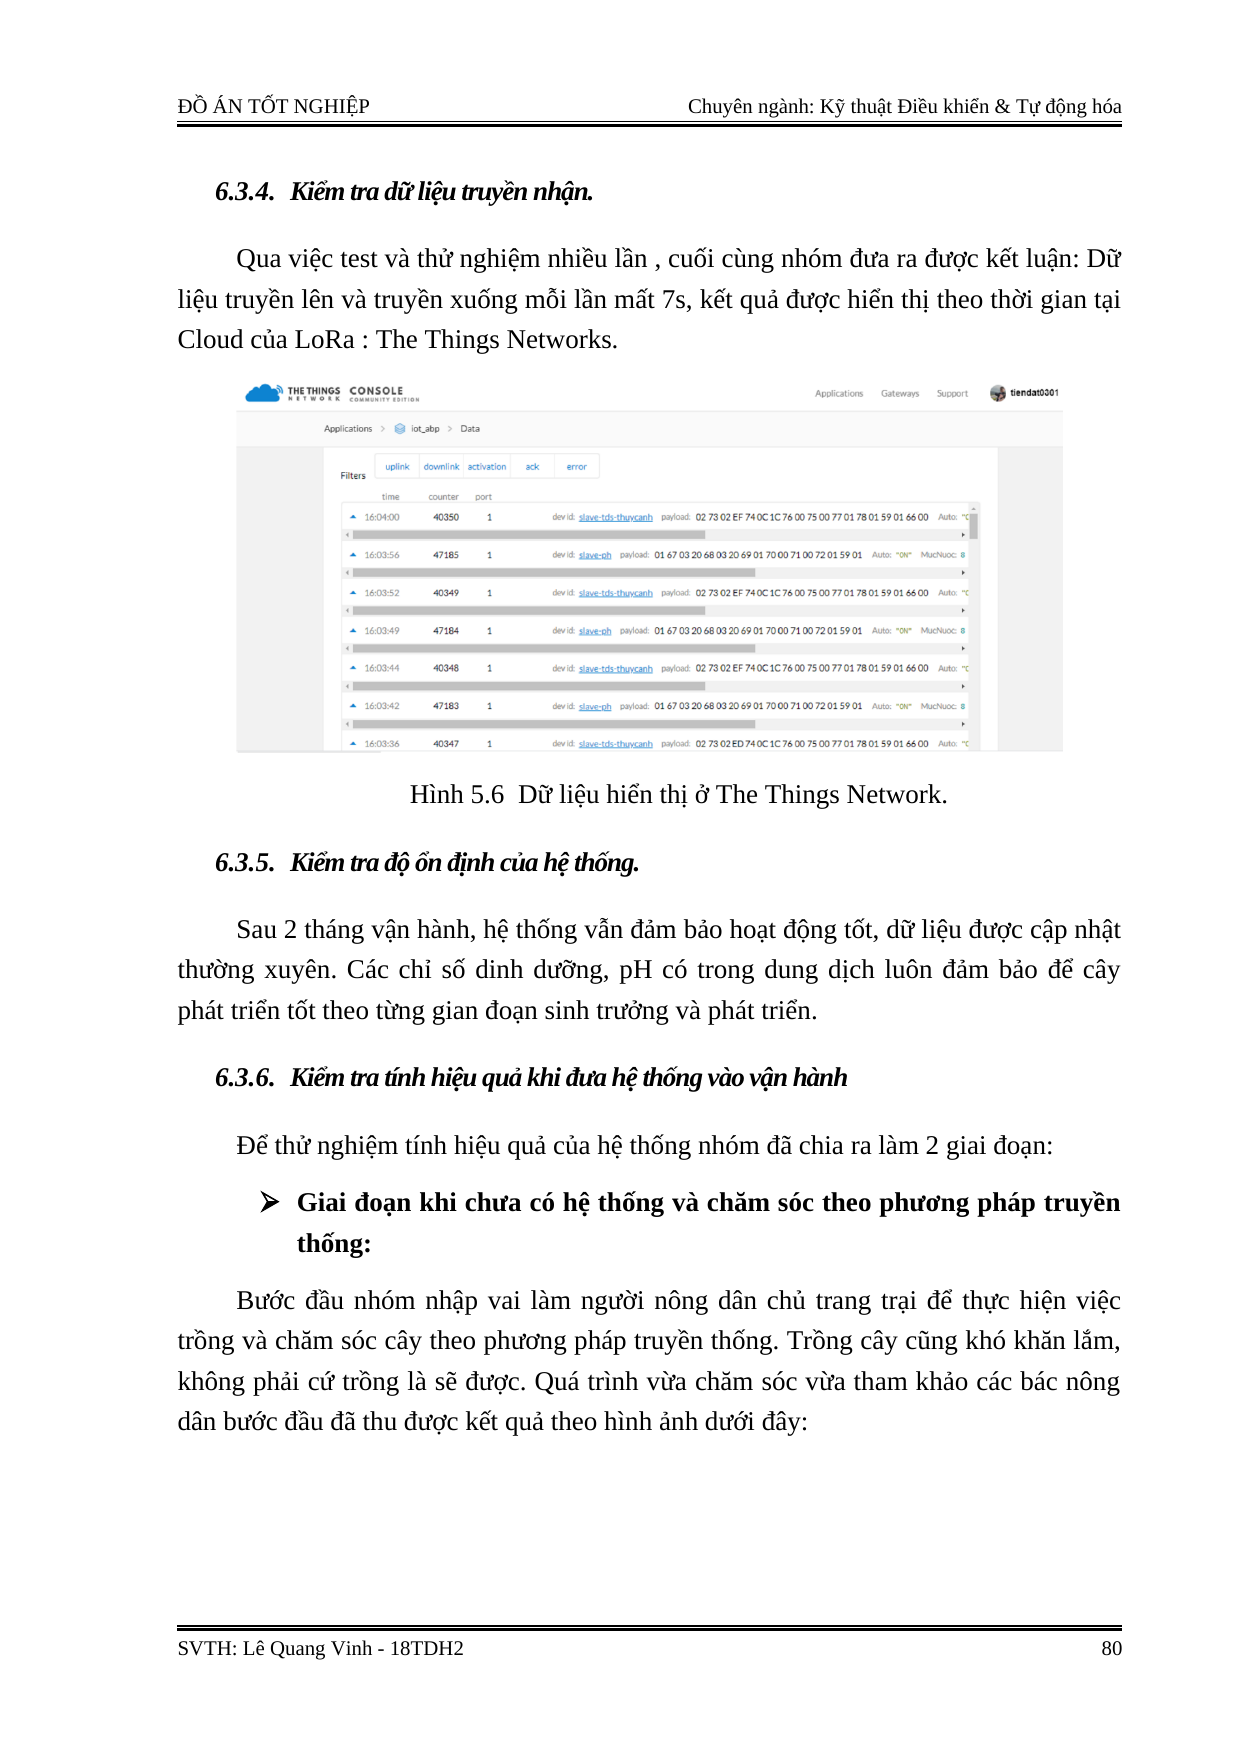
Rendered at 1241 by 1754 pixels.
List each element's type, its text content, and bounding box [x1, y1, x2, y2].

picture [236, 380, 1063, 753]
subtitle Kiểm tra tính hiệu quả khi đưa hệ thống vào vận hành [215, 1062, 1122, 1093]
list Giai đoạn khi chưa có hệ thống và chăm sóc theo phương pháp truyền thống: [259, 1186, 1122, 1258]
text Sau 2 tháng vận hành, hệ thống vẫn đảm bảo hoạt động tốt, dữ liệu được cập nhật thường xuyên. Các chỉ số dinh dưỡng, pH có trong dung dịch luôn đảm bảo để cây phát triển tốt theo từng gian đoạn sinh trưởng và phát triển. [177, 913, 1122, 1025]
subtitle Kiểm tra độ ổn định của hệ thống. [215, 846, 1122, 877]
text Bước đầu nhóm nhập vai làm người nông dân chủ trang trại để thực hiện việc trồng và chăm sóc cây theo phương pháp truyền thống. Trồng cây cũng khó khăn lắm, không phải cứ trồng là sẽ được. Quá trình vừa chăm sóc vừa tham khảo các bác nông dân bước đầu đã thu được kết quả theo hình ảnh dưới đây: [177, 1284, 1122, 1436]
text Để thử nghiệm tính hiệu quả của hệ thống nhóm đã chia ra làm 2 giai đoạn: [177, 1129, 1122, 1160]
text Hình 5.6 Dữ liệu hiển thị ở The Things Network. [177, 778, 1122, 809]
text Qua việc test và thử nghiệm nhiều lần , cuối cùng nhóm đưa ra được kết luận: Dữ liệu truyền lên và truyền xuống mỗi lần mất 7s, kết quả được hiển thị theo thời gian tại Cloud của LoRa : The Things Networks. [177, 242, 1122, 354]
subtitle Kiểm tra dữ liệu truyền nhận. [215, 175, 1122, 206]
